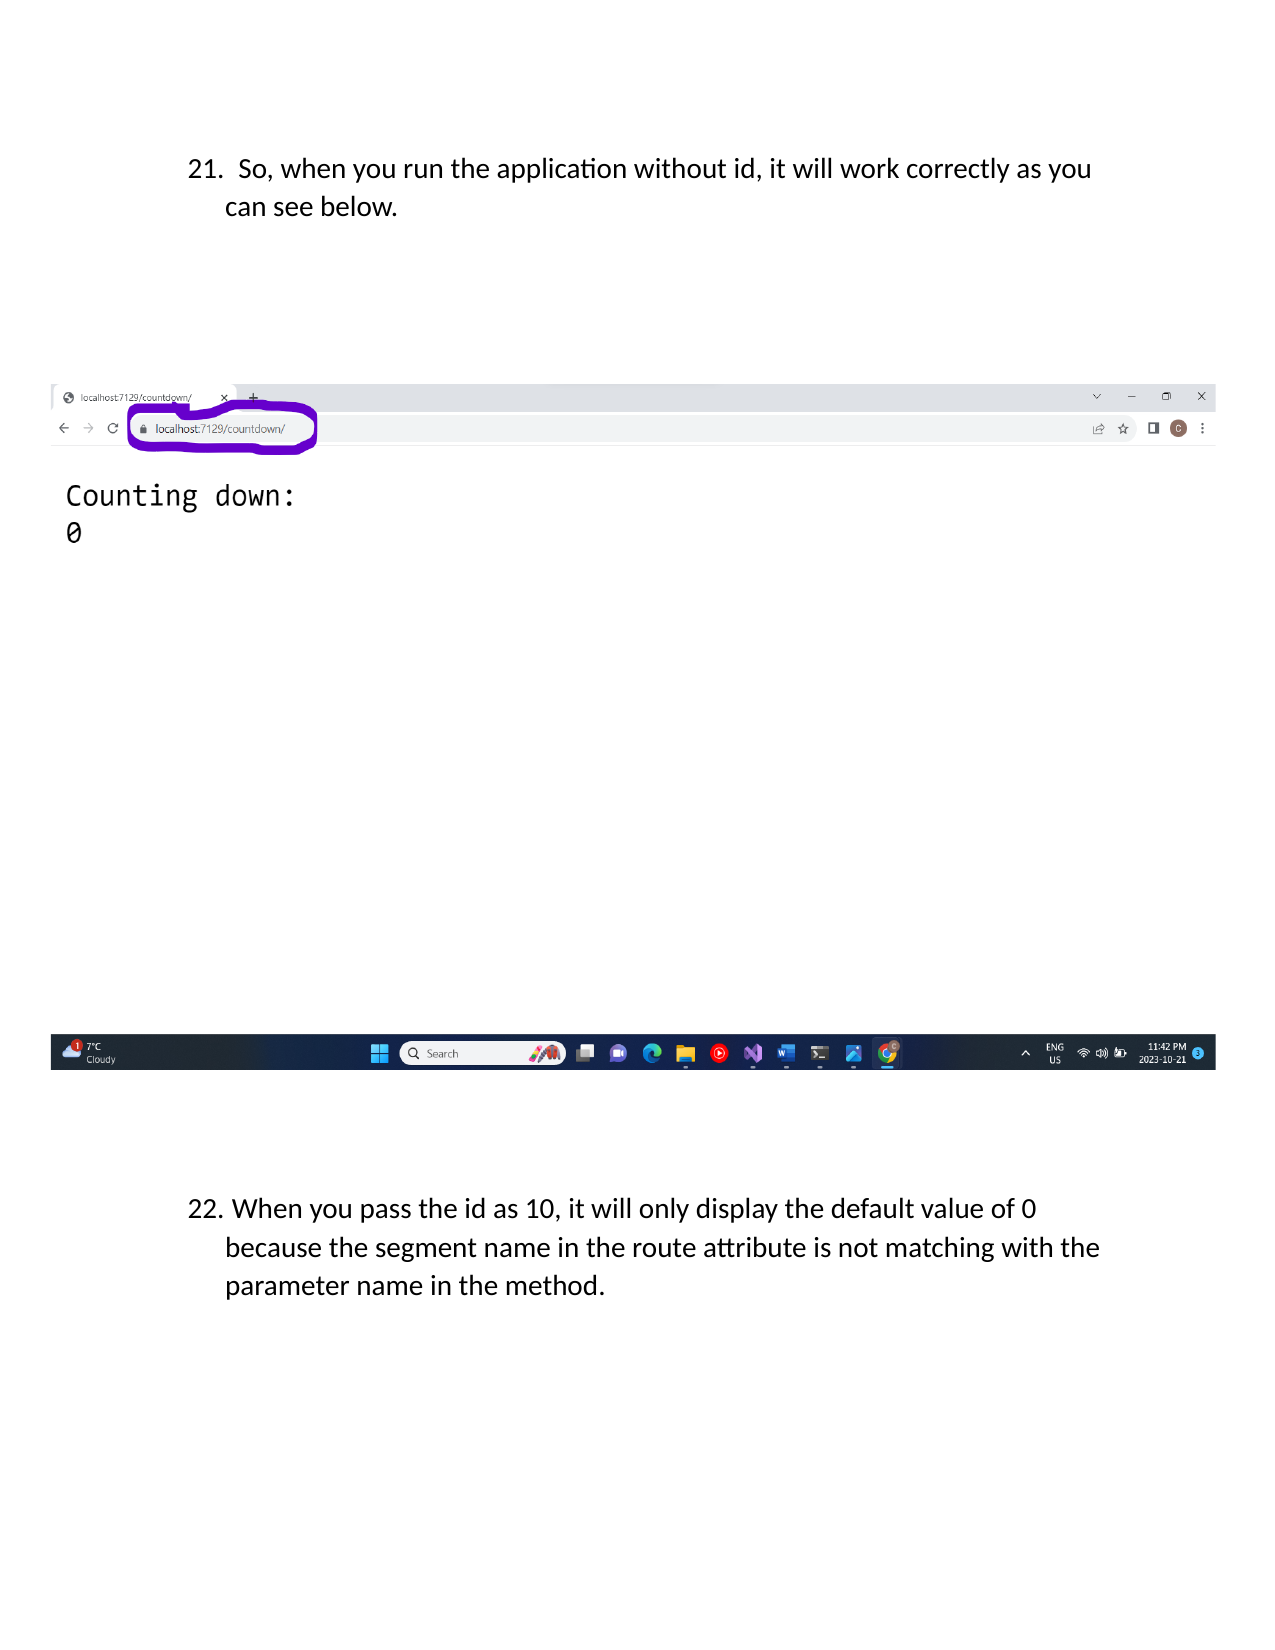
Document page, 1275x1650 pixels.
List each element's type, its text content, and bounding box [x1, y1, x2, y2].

list When you pass the id as 10, it will only display the default value of 0 because the segment name in the route attribute is not matching with the parameter name in the method. [187, 1191, 1125, 1303]
list So, when you run the application without id, it will work correctly as you can see below. [187, 150, 1125, 224]
picture [50, 384, 1214, 1069]
